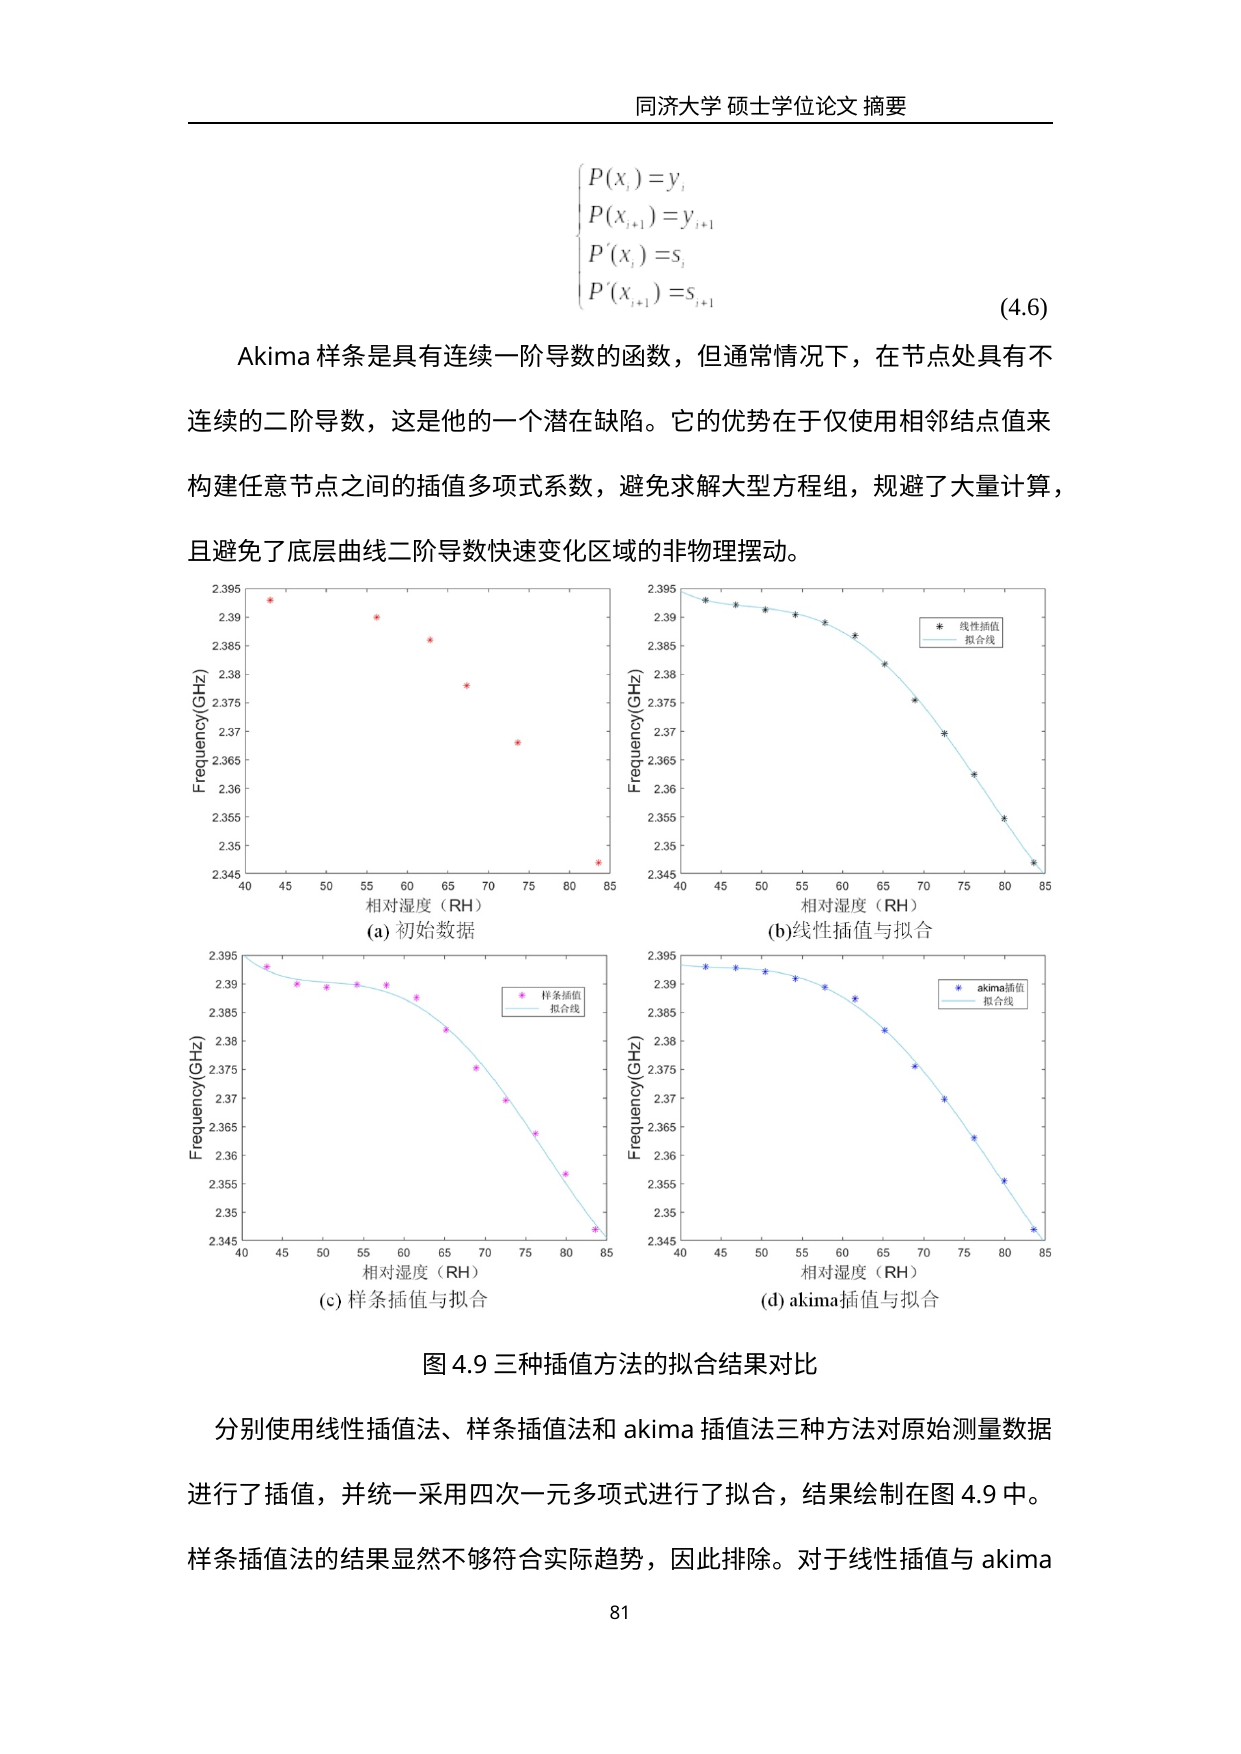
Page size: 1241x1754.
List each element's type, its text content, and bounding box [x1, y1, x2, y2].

text (4.6) [187, 160, 1053, 322]
text 图4.9 三种插值方法的拟合结果对比 [187, 1330, 1053, 1395]
text Akima样条是具有连续一阶导数的函数，但通常情况下，在节点处具有不连续的二阶导数，这是他的一个潜在缺陷。它的优势在于仅使用相邻结点值来构建任意节点之间的插值多项式系数，避免求解大型方程组，规避了大量计算，且避免了底层曲线二阶导数快速变化区域的非物理摆动。 [187, 322, 1053, 582]
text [187, 1395, 1053, 1590]
picture [187, 582, 1053, 1321]
